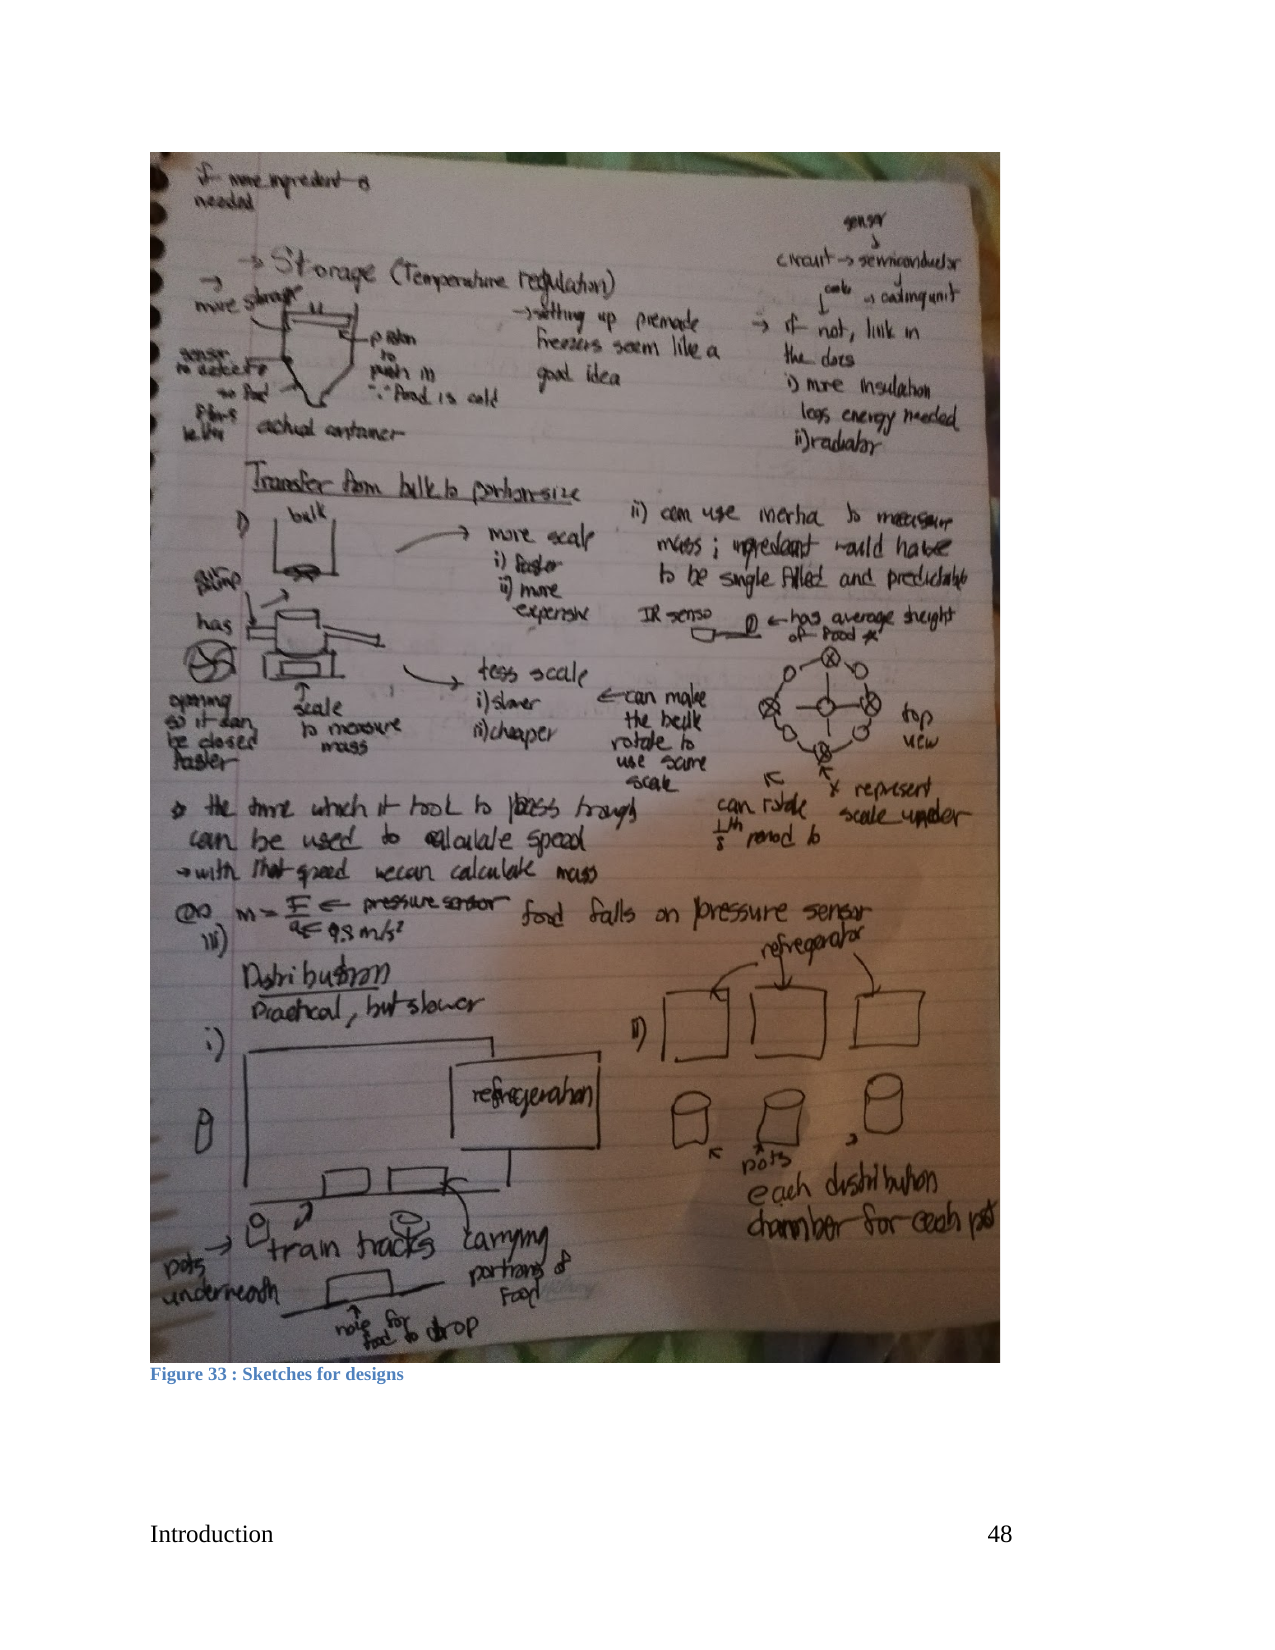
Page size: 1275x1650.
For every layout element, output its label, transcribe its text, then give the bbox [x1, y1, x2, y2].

picture [150, 152, 1001, 1362]
text Figure 33 : Sketches for designs [150, 1363, 1125, 1384]
